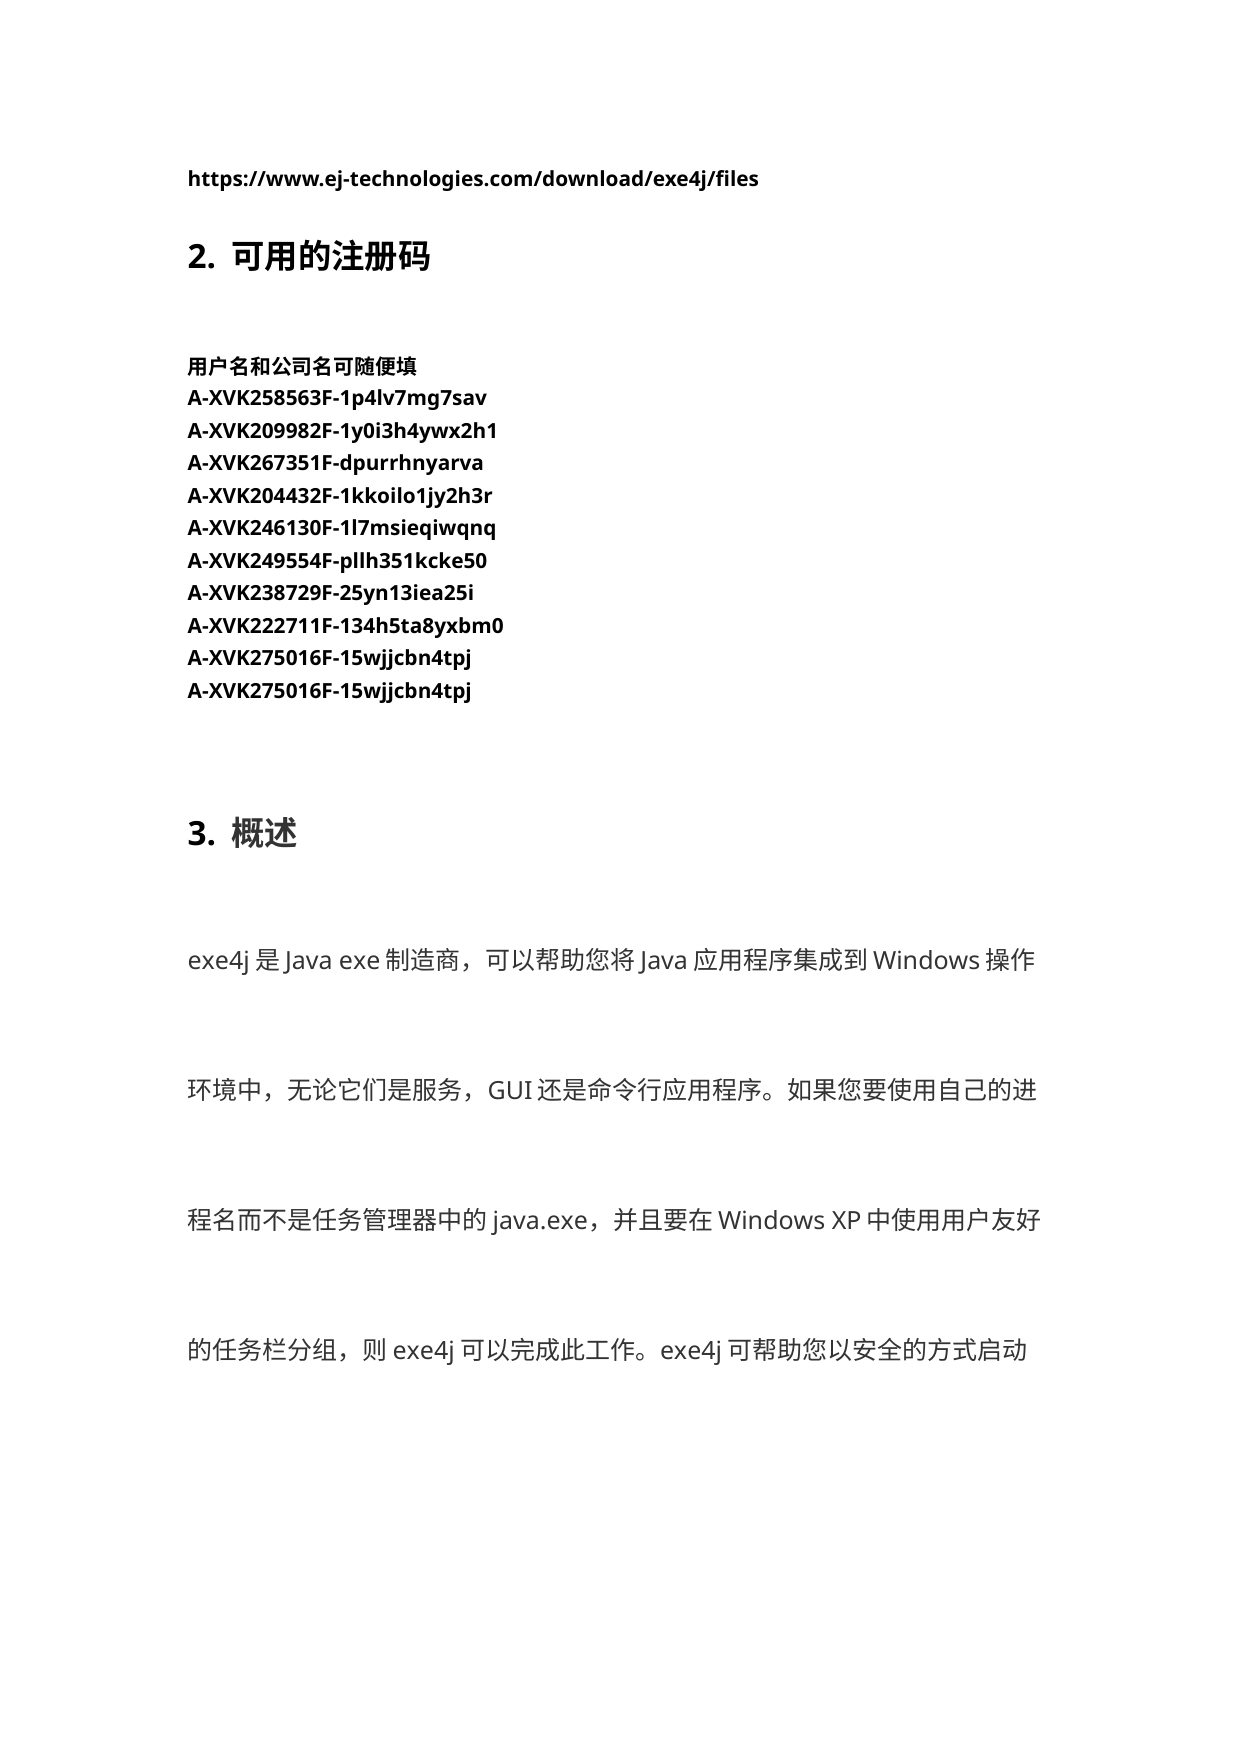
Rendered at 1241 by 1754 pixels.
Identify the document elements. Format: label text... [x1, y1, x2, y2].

text A-XVK246130F-1l7msieqiwqnq [187, 511, 1053, 544]
subtitle 可用的注册码 [187, 222, 1053, 287]
text A-XVK222711F-134h5ta8yxbm0 [187, 609, 1053, 641]
subtitle 概述 [187, 798, 1053, 863]
text A-XVK275016F-15wjjcbn4tpj [187, 674, 1053, 706]
text A-XVK238729F-25yn13iea25i [187, 576, 1053, 609]
text 用户名和公司名可随便填 [187, 349, 1053, 381]
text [187, 926, 1053, 1381]
text A-XVK267351F-dpurrhnyarva [187, 446, 1053, 479]
text A-XVK249554F-pllh351kcke50 [187, 544, 1053, 576]
text A-XVK209982F-1y0i3h4ywx2h1 [187, 414, 1053, 446]
text A-XVK204432F-1kkoilo1jy2h3r [187, 479, 1053, 511]
text https://www.ej-technologies.com/download/exe4j/files [187, 162, 1053, 194]
text A-XVK258563F-1p4lv7mg7sav [187, 381, 1053, 414]
text A-XVK275016F-15wjjcbn4tpj [187, 641, 1053, 674]
